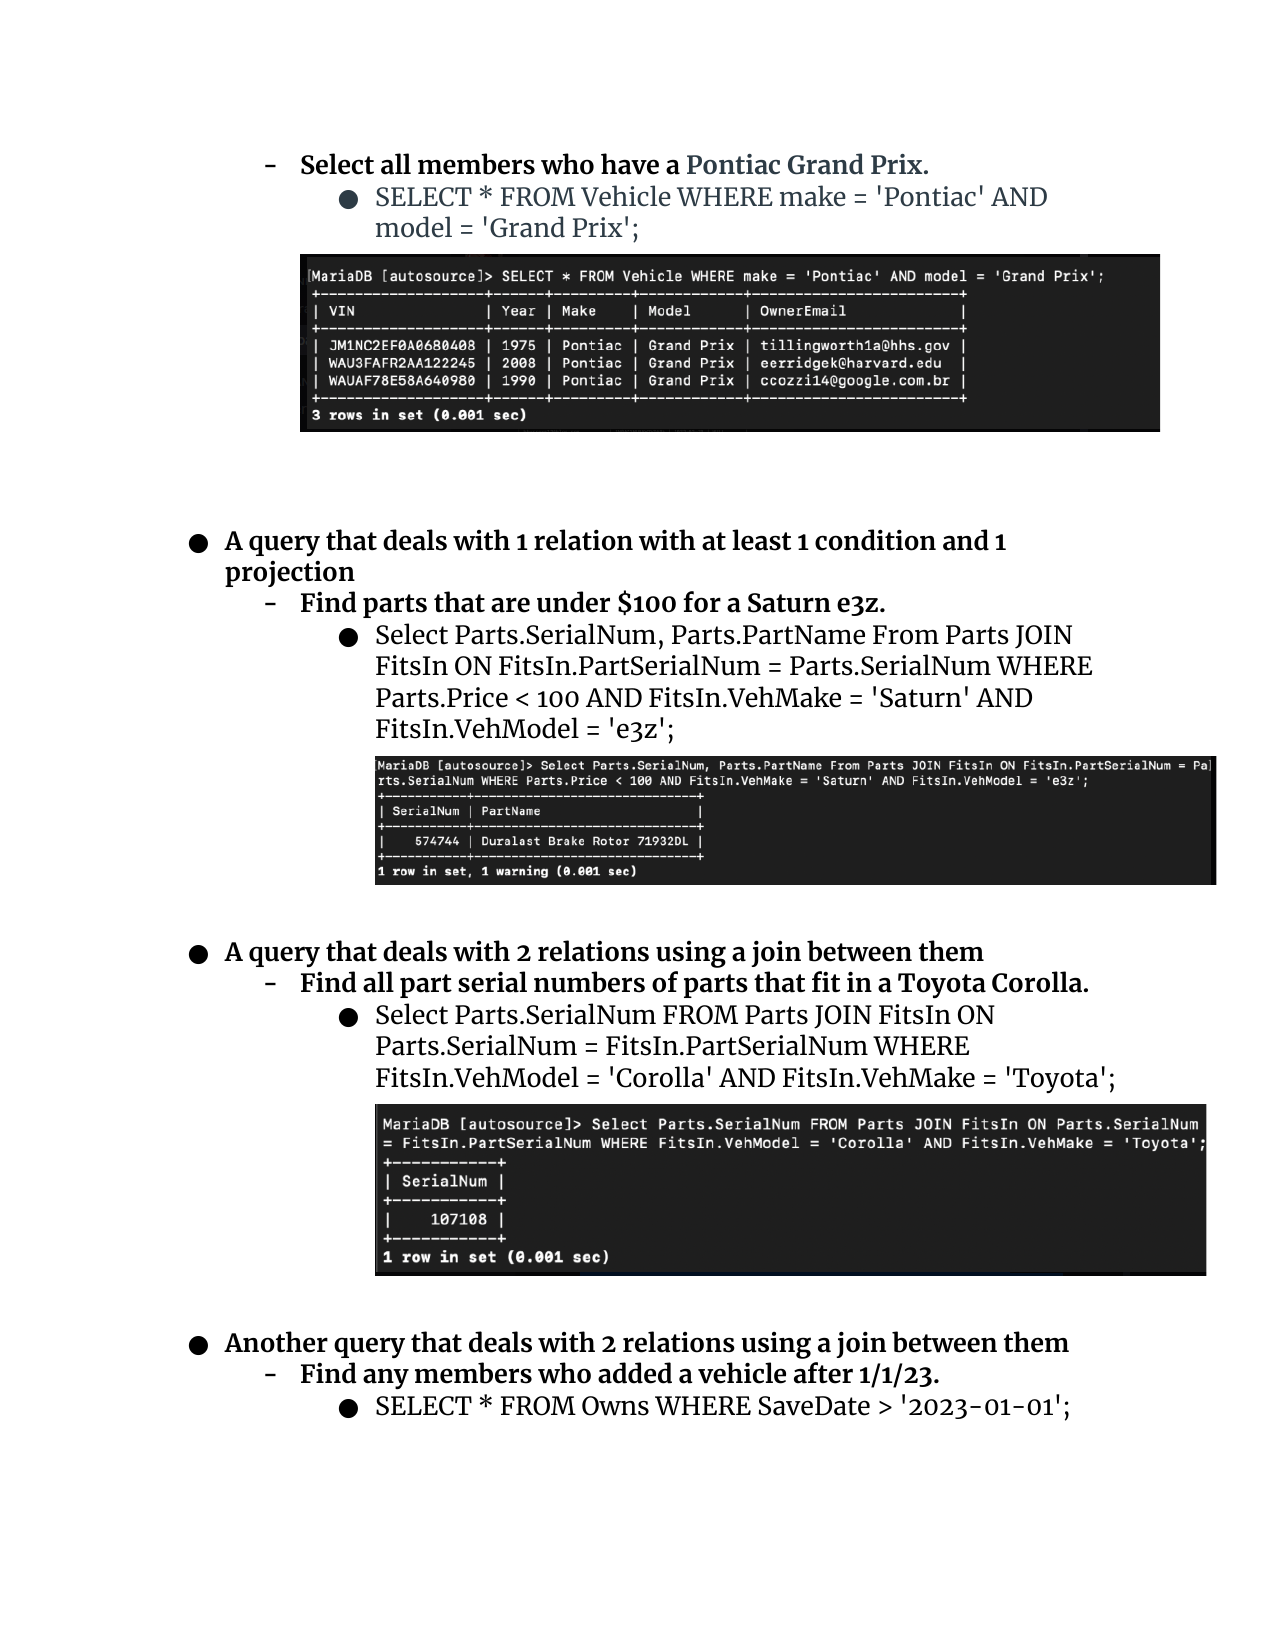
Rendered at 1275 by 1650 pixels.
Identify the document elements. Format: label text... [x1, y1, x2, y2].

list Another query that deals with 2 relations using a join between them [187, 1328, 1125, 1359]
picture [375, 756, 1217, 885]
list SELECT * FROM Vehicle WHERE make = 'Pontiac' AND model = 'Grand Prix'; [337, 181, 1125, 244]
list Select Parts.SerialNum FROM Parts JOIN FitsIn ON Parts.SerialNum = FitsIn.PartSerialNum WHERE FitsIn.VehModel = 'Corolla' AND FitsIn.VehMake = 'Toyota'; [337, 999, 1125, 1094]
list Select Parts.SerialNum, Parts.PartName From Parts JOIN FitsIn ON FitsIn.PartSerialNum = Parts.SerialNum WHERE Parts.Price < 100 AND FitsIn.VehMake = 'Saturn' AND FitsIn.VehModel = 'e3z'; [337, 620, 1125, 746]
list A query that deals with 1 relation with at least 1 condition and 1 projection [187, 525, 1125, 588]
picture [300, 254, 1160, 432]
list Find parts that are under $100 for a Saturn e3z. [262, 588, 1125, 620]
picture [375, 1104, 1207, 1276]
list Find all part serial numbers of parts that fit in a Toyota Corolla. [262, 968, 1125, 999]
list SELECT * FROM Owns WHERE SaveDate > '2023-01-01'; [337, 1391, 1125, 1422]
list A query that deals with 2 relations using a join between them [187, 937, 1125, 968]
list Find any members who added a vehicle after 1/1/23. [262, 1359, 1125, 1391]
list Select all members who have a Pontiac Grand Prix. [262, 150, 1125, 181]
